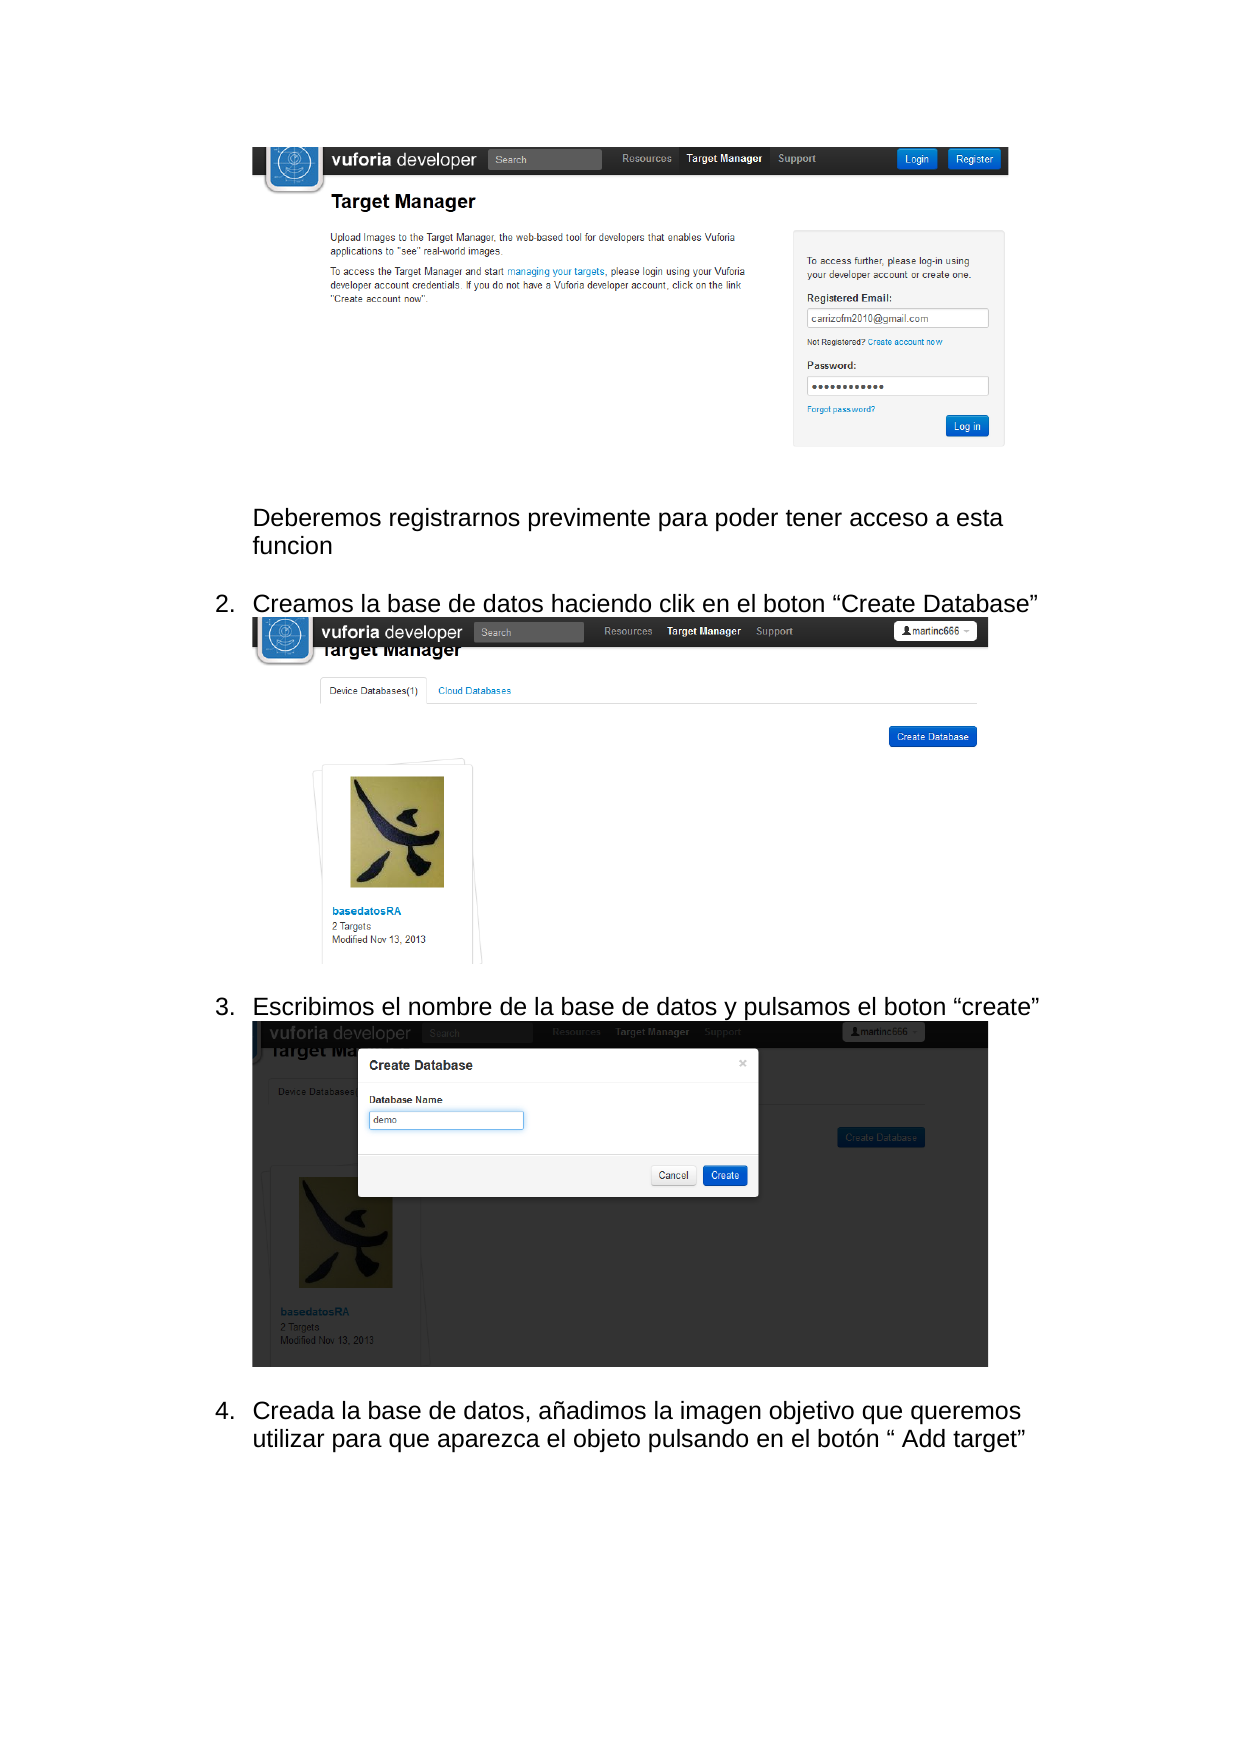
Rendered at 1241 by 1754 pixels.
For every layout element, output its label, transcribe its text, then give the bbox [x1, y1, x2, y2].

picture [252, 617, 989, 964]
picture [252, 147, 1009, 503]
text Deberemos registrarnos previmente para poder tener acceso a esta funcion [252, 503, 1063, 560]
list Creamos la base de datos haciendo clik en el boton “Create Database” [215, 589, 1063, 618]
picture [252, 1021, 989, 1367]
list Escribimos el nombre de la base de datos y pulsamos el boton “create” [215, 992, 1063, 1021]
list Creada la base de datos, añadimos la imagen objetivo que queremos utilizar para que aparezca el objeto pulsando en el botón “ Add target” [215, 1396, 1063, 1453]
